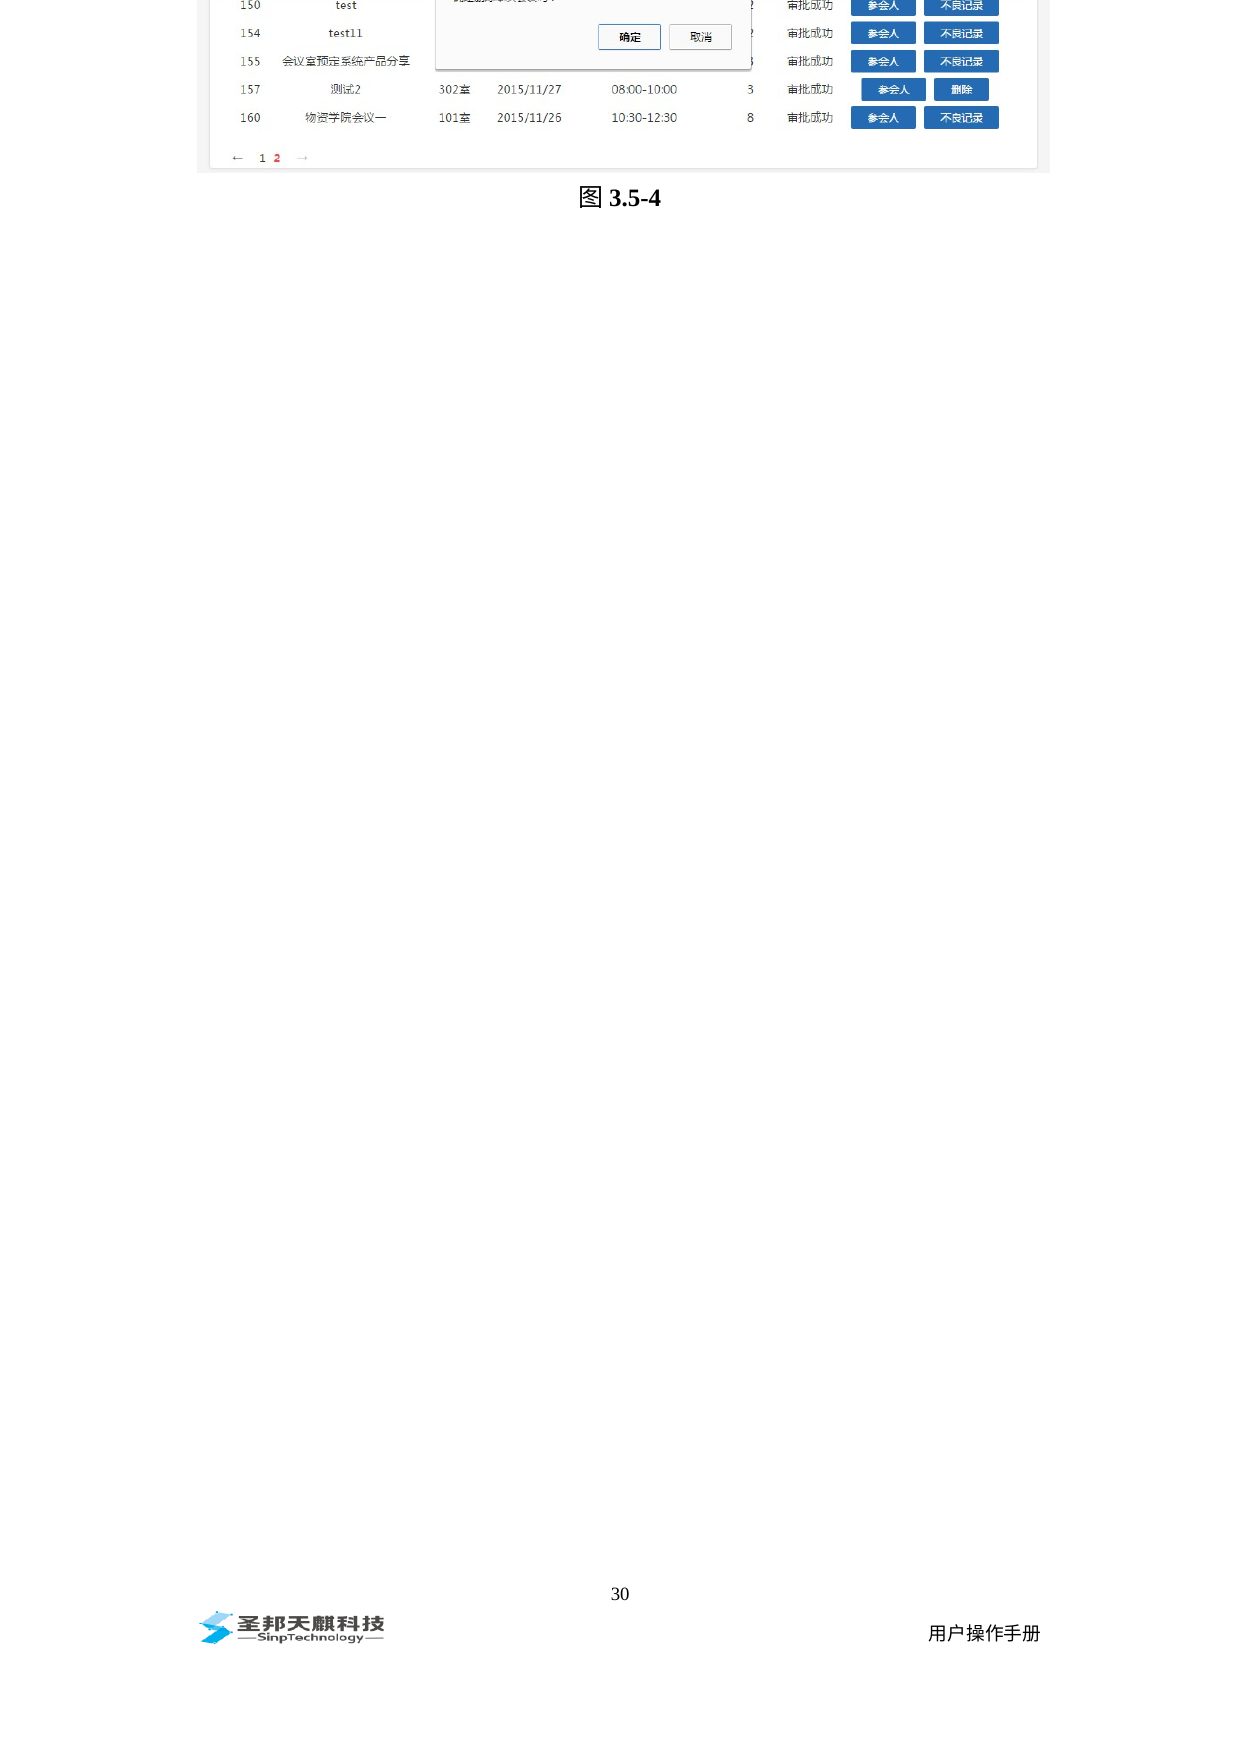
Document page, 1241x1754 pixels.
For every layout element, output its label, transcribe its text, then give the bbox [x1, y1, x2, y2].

text 图 3.5-4 [578, 154, 1069, 213]
picture [187, 0, 1053, 173]
picture [199, 1611, 384, 1644]
